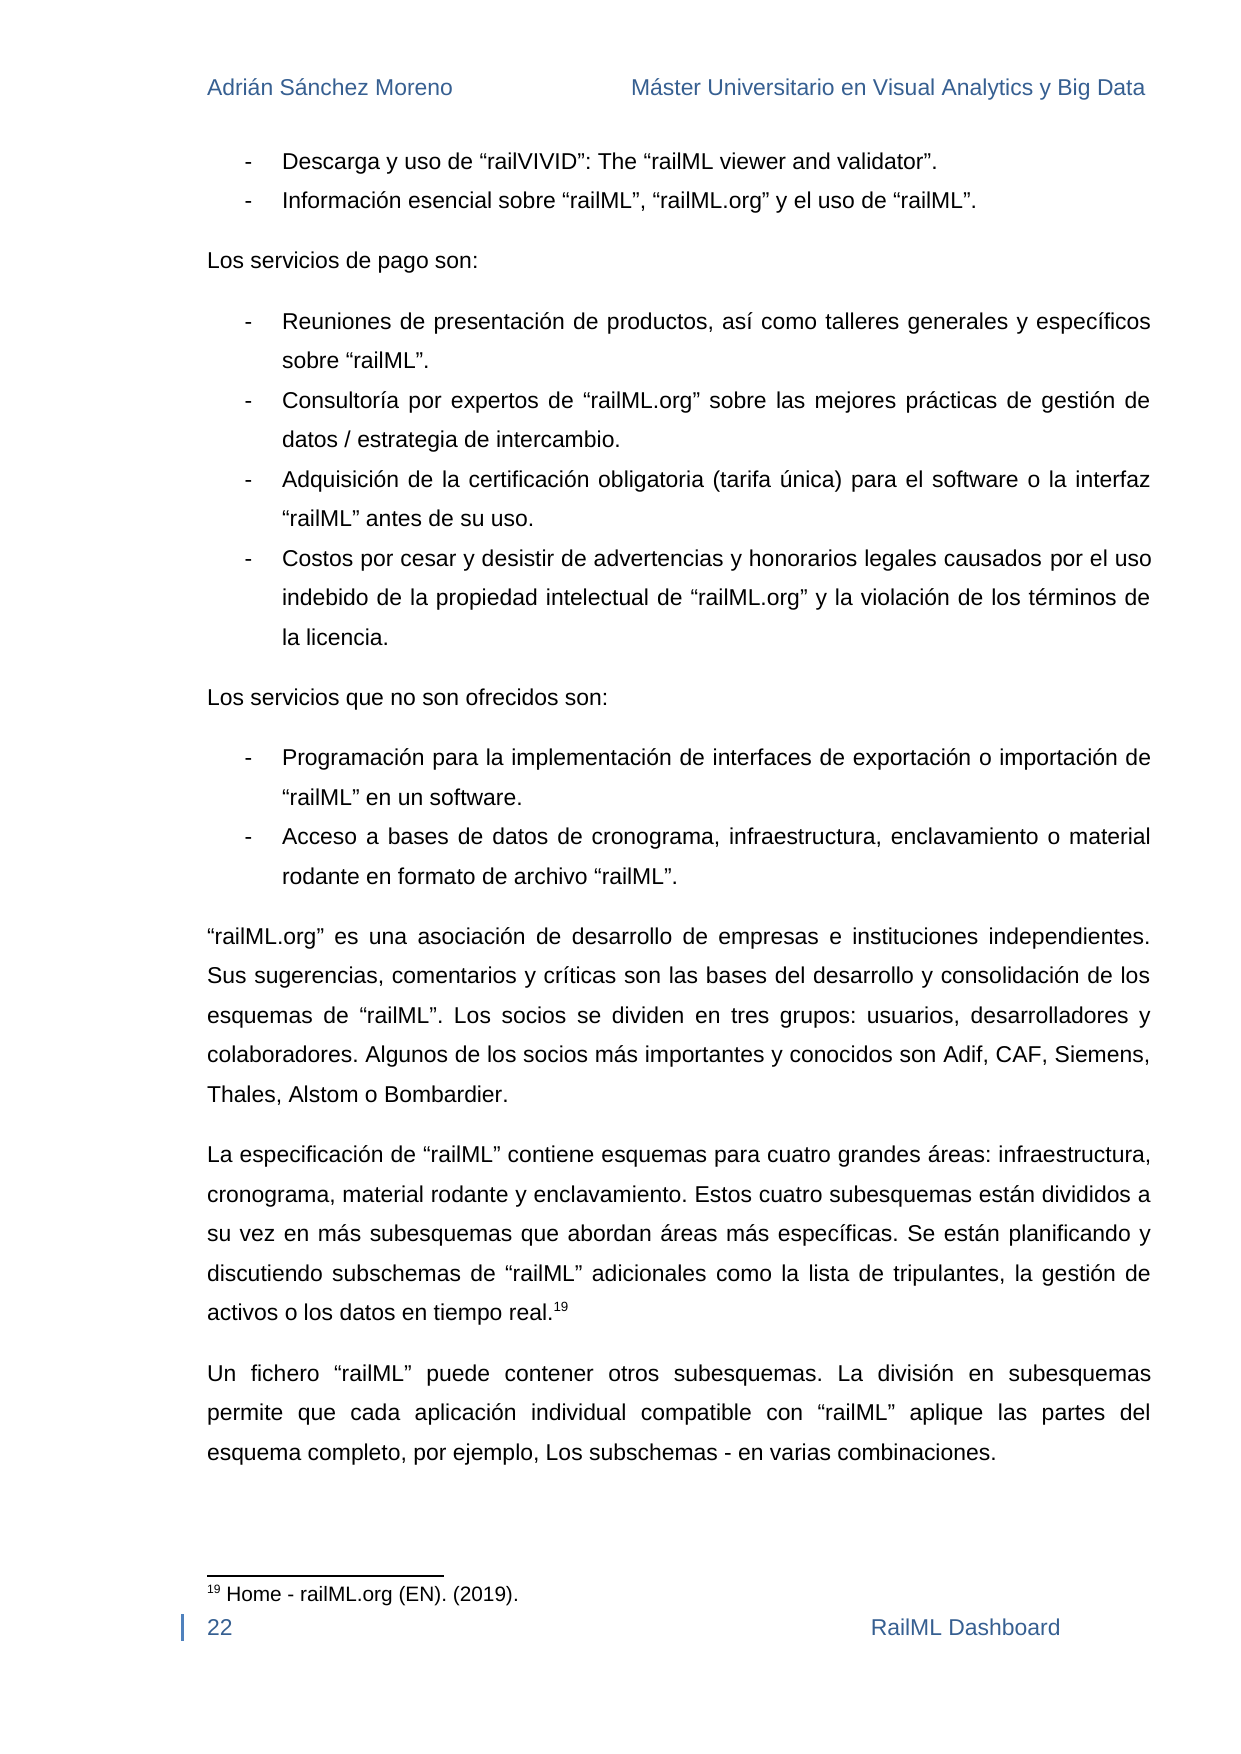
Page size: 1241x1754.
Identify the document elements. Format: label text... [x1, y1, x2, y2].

list Programación para la implementación de interfaces de exportación o importación de “railML” en un software. [244, 744, 1152, 810]
list Descarga y uso de “railVIVID”: The “railML viewer and validator”. [244, 148, 1152, 174]
text “railML.org” es una asociación de desarrollo de empresas e instituciones independientes. Sus sugerencias, comentarios y críticas son las bases del desarrollo y consolidación de los esquemas de “railML”. Los socios se dividen en tres grupos: usuarios, desarrolladores y colaboradores. Algunos de los socios más importantes y conocidos son Adif, CAF, Siemens, Thales, Alstom o Bombardier. [207, 923, 1152, 1107]
list Acceso a bases de datos de cronograma, infraestructura, enclavamiento o material rodante en formato de archivo “railML”. [244, 823, 1152, 889]
text Un fichero “railML” puede contener otros subesquemas. La división en subesquemas permite que cada aplicación individual compatible con “railML” aplique las partes del esquema completo, por ejemplo, Los subschemas - en varias combinaciones. [207, 1359, 1152, 1465]
list Consultoría por expertos de “railML.org” sobre las mejores prácticas de gestión de datos / estrategia de intercambio. [244, 387, 1152, 453]
text Los servicios que no son ofrecidos son: [207, 684, 1152, 710]
list Reuniones de presentación de productos, así como talleres generales y específicos sobre “railML”. [244, 308, 1152, 374]
list Costos por cesar y desistir de advertencias y honorarios legales causados ​​por el uso indebido de la propiedad intelectual de “railML.org” y la violación de los términos de la licencia. [244, 545, 1152, 650]
list Adquisición de la certificación obligatoria (tarifa única) para el software o la interfaz “railML” antes de su uso. [244, 466, 1152, 532]
text Los servicios de pago son: [207, 247, 1152, 274]
list Información esencial sobre “railML”, “railML.org” y el uso de “railML”. [244, 187, 1152, 213]
text La especificación de “railML” contiene esquemas para cuatro grandes áreas: infraestructura, cronograma, material rodante y enclavamiento. Estos cuatro subesquemas están divididos a su vez en más subesquemas que abordan áreas más específicas. Se están planificando y discutiendo subschemas de “railML” adicionales como la lista de tripulantes, la gestión de activos o los datos en tiempo real. [207, 1141, 1152, 1326]
